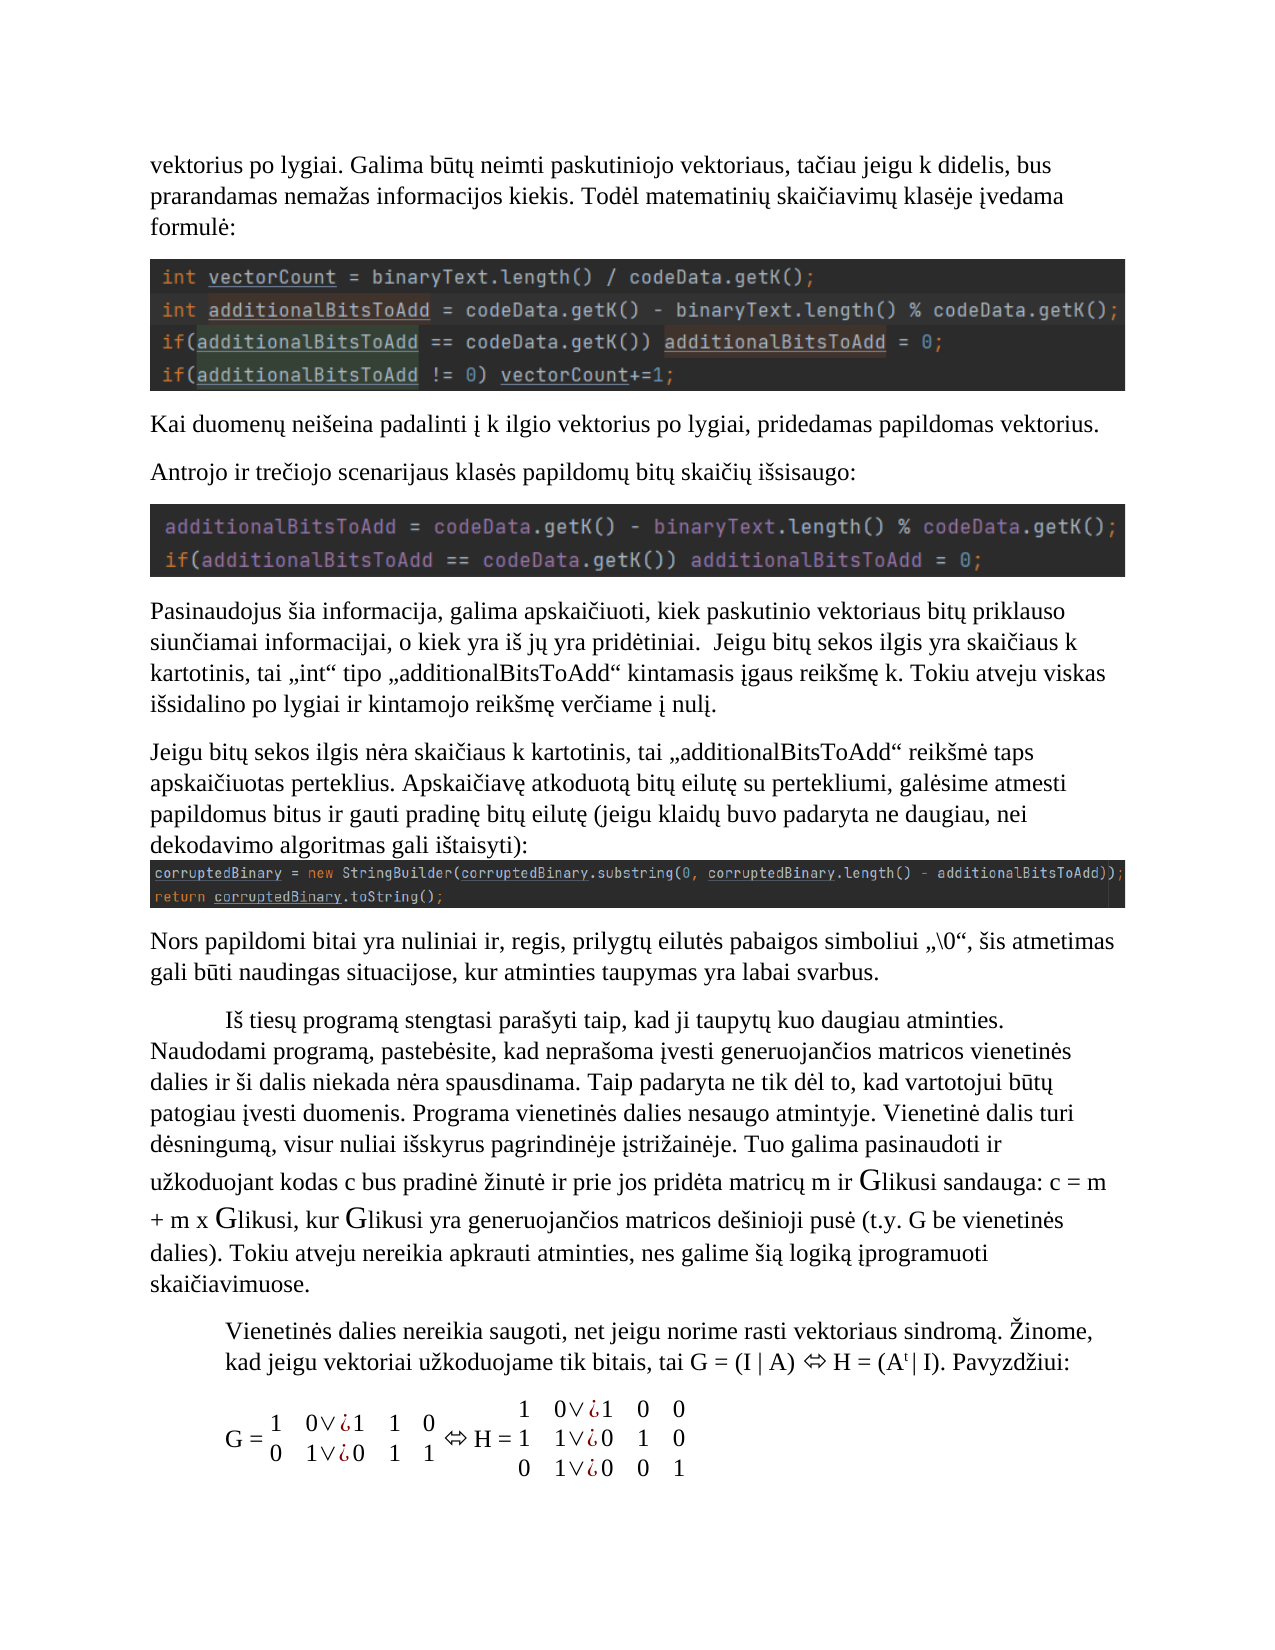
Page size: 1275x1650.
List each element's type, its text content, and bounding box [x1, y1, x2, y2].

text Jeigu bitų sekos ilgis nėra skaičiaus k kartotinis, tai „additionalBitsToAdd“ reikšmė taps apskaičiuotas perteklius. Apskaičiavę atkoduotą bitų eilutę su pertekliumi, galėsime atmesti papildomus bitus ir gauti pradinę bitų eilutę (jeigu klaidų buvo padaryta ne daugiau, nei dekodavimo algoritmas gali ištaisyti): [150, 737, 1125, 860]
picture [150, 860, 1125, 908]
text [150, 150, 1125, 241]
text Pasinaudojus šia informacija, galima apskaičiuoti, kiek paskutinio vektoriaus bitų priklauso siunčiamai informacijai, o kiek yra iš jų yra pridėtiniai. Jeigu bitų sekos ilgis yra skaičiaus k kartotinis, tai „int“ tipo „additionalBitsToAdd“ kintamasis įgaus reikšmę k. Tokiu atveju viskas išsidalino po lygiai ir kintamojo reikšmę verčiame į nulį. [150, 596, 1125, 718]
text Antrojo ir trečiojo scenarijaus klasės papildomų bitų skaičių išsisaugo: [150, 457, 1125, 486]
text Vienetinės dalies nereikia saugoti, net jeigu norime rasti vektoriaus sindromą. Žinome, kad jeigu vektoriai užkoduojame tik bitais, tai G = (I | A) H = (At | I). Pavyzdžiui: [225, 1316, 1125, 1376]
text Nors papildomi bitai yra nuliniai ir, regis, prilygtų eilutės pabaigos simboliui „\0“, šis atmetimas gali būti naudingas situacijose, kur atminties taupymas yra labai svarbus. [150, 926, 1125, 986]
picture [150, 504, 1125, 577]
text Iš tiesų programą stengtasi parašyti taip, kad ji taupytų kuo daugiau atminties. Naudodami programą, pastebėsite, kad neprašoma įvesti generuojančios matricos vienetinės dalies ir ši dalis niekada nėra spausdinama. Taip padaryta ne tik dėl to, kad vartotojui būtų patogiau įvesti duomenis. Programa vienetinės dalies nesaugo atmintyje. Vienetinė dalis turi dėsningumą, visur nuliai išskyrus pagrindinėje įstrižainėje. Tuo galima pasinaudoti ir užkoduojant kodas c bus pradinė žinutė ir prie jos pridėta matricų m ir Glikusi sandauga: c = m + m x Glikusi, kur Glikusi yra generuojančios matricos dešinioji pusė (t.y. G be vienetinės dalies). Tokiu atveju nereikia apkrauti atminties, nes galime šią logiką įprogramuoti skaičiavimuose. [150, 1005, 1125, 1297]
text G = H = [225, 1395, 1125, 1482]
text Kai duomenų neišeina padalinti į k ilgio vektorius po lygiai, pridedamas papildomas vektorius. [150, 409, 1125, 438]
picture [150, 259, 1125, 391]
